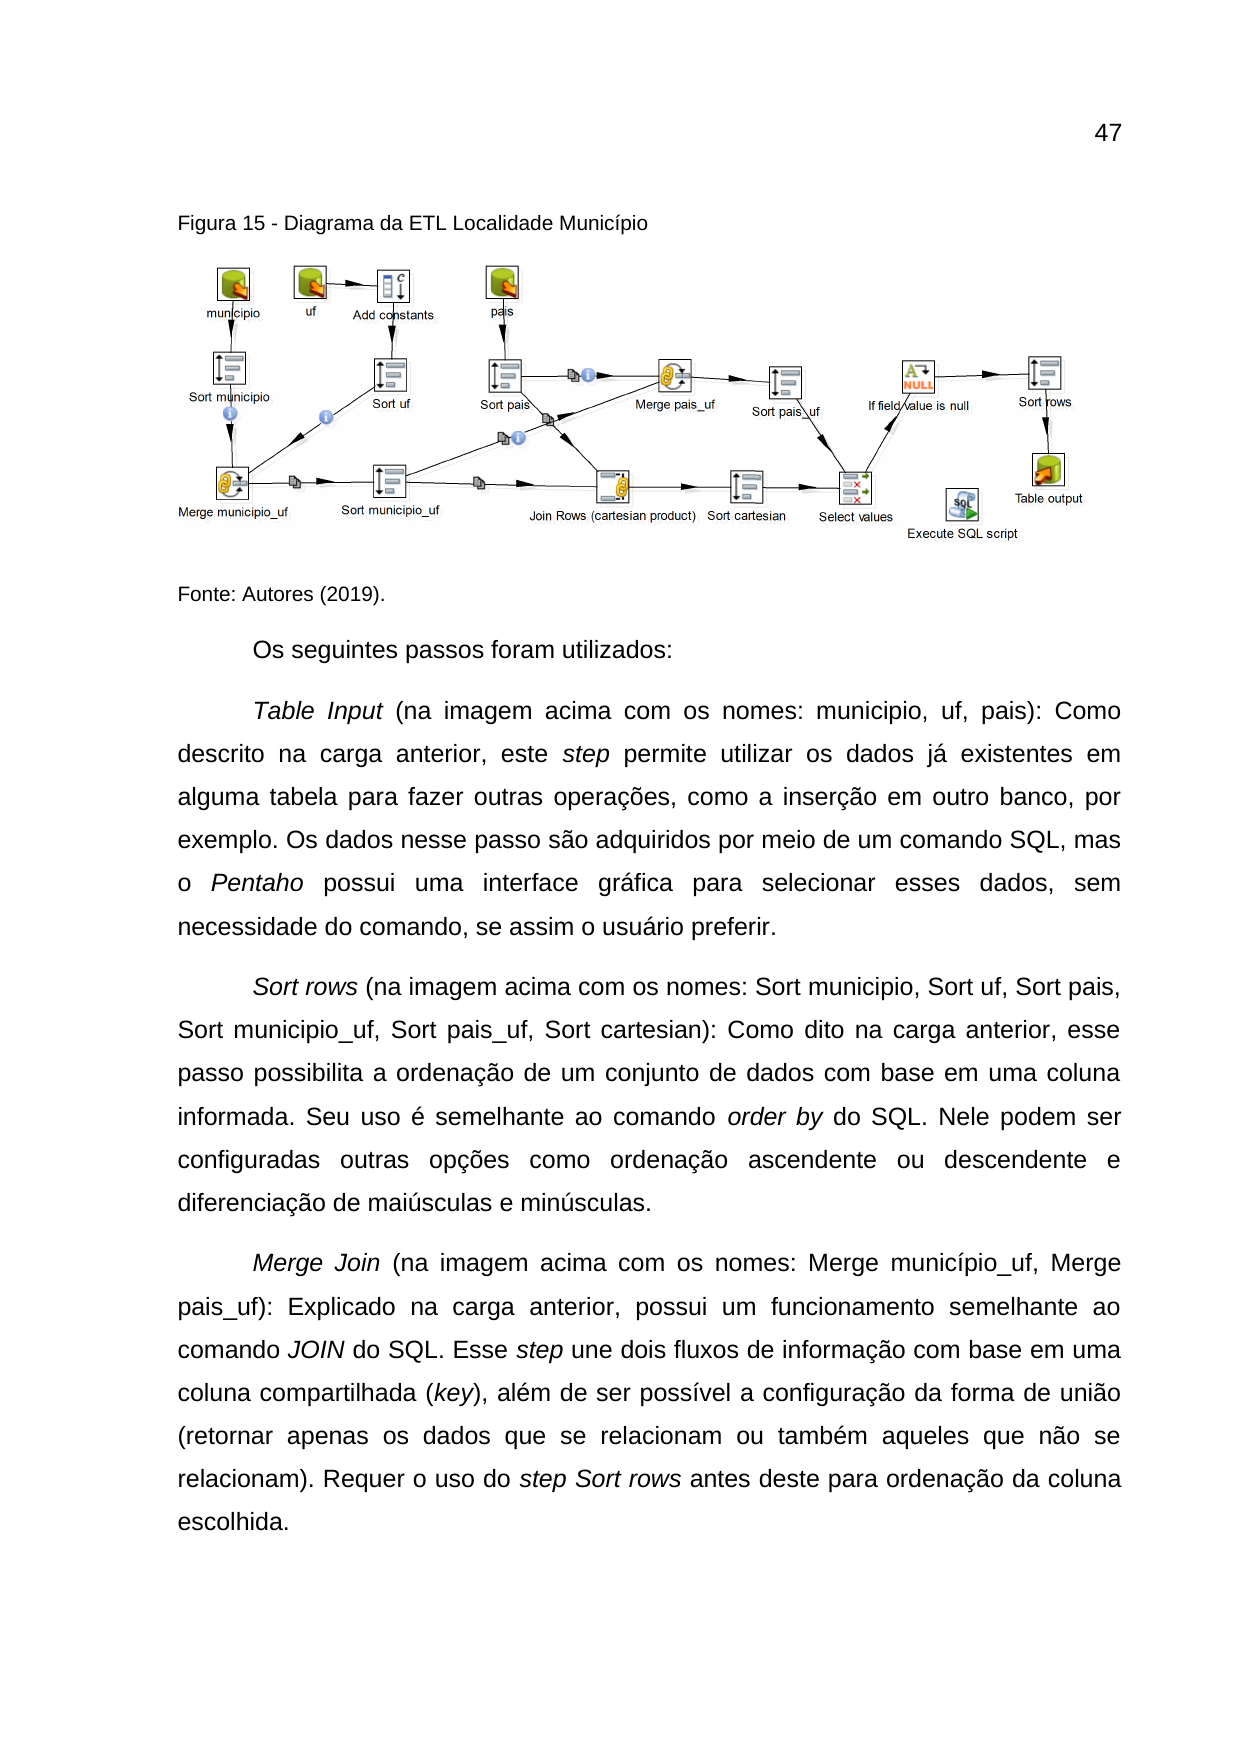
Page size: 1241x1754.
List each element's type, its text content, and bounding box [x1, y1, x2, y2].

text Sort rows (na imagem acima com os nomes: Sort municipio, Sort uf, Sort pais, Sort municipio_uf, Sort pais_uf, Sort cartesian): Como dito na carga anterior, esse passo possibilita a ordenação de um conjunto de dados com base em uma coluna informada. Seu uso é semelhante ao comando order by do SQL. Nele podem ser configuradas outras opções como ordenação ascendente ou descendente e diferenciação de maiúsculas e minúsculas. [177, 972, 1122, 1217]
text Table Input (na imagem acima com os nomes: municipio, uf, pais): Como descrito na carga anterior, este step permite utilizar os dados já existentes em alguma tabela para fazer outras operações, como a inserção em outro banco, por exemplo. Os dados nesse passo são adquiridos por meio de um comando SQL, mas o Pentaho possui uma interface gráfica para selecionar esses dados, sem necessidade do comando, se assim o usuário preferir. [177, 696, 1122, 940]
picture [177, 252, 1107, 565]
text Fonte: Autores (2019). [177, 582, 1122, 606]
text Os seguintes passos foram utilizados: [177, 635, 1122, 664]
text Merge Join (na imagem acima com os nomes: Merge município_uf, Merge pais_uf): Explicado na carga anterior, possui um funcionamento semelhante ao comando JOIN do SQL. Esse step une dois fluxos de informação com base em uma coluna compartilhada (key), além de ser possível a configuração da forma de união (retornar apenas os dados que se relacionam ou também aqueles que não se relacionam). Requer o uso do step Sort rows antes deste para ordenação da coluna escolhida. [177, 1248, 1122, 1536]
text Figura 15 - Diagrama da ETL Localidade Município [177, 211, 1122, 234]
